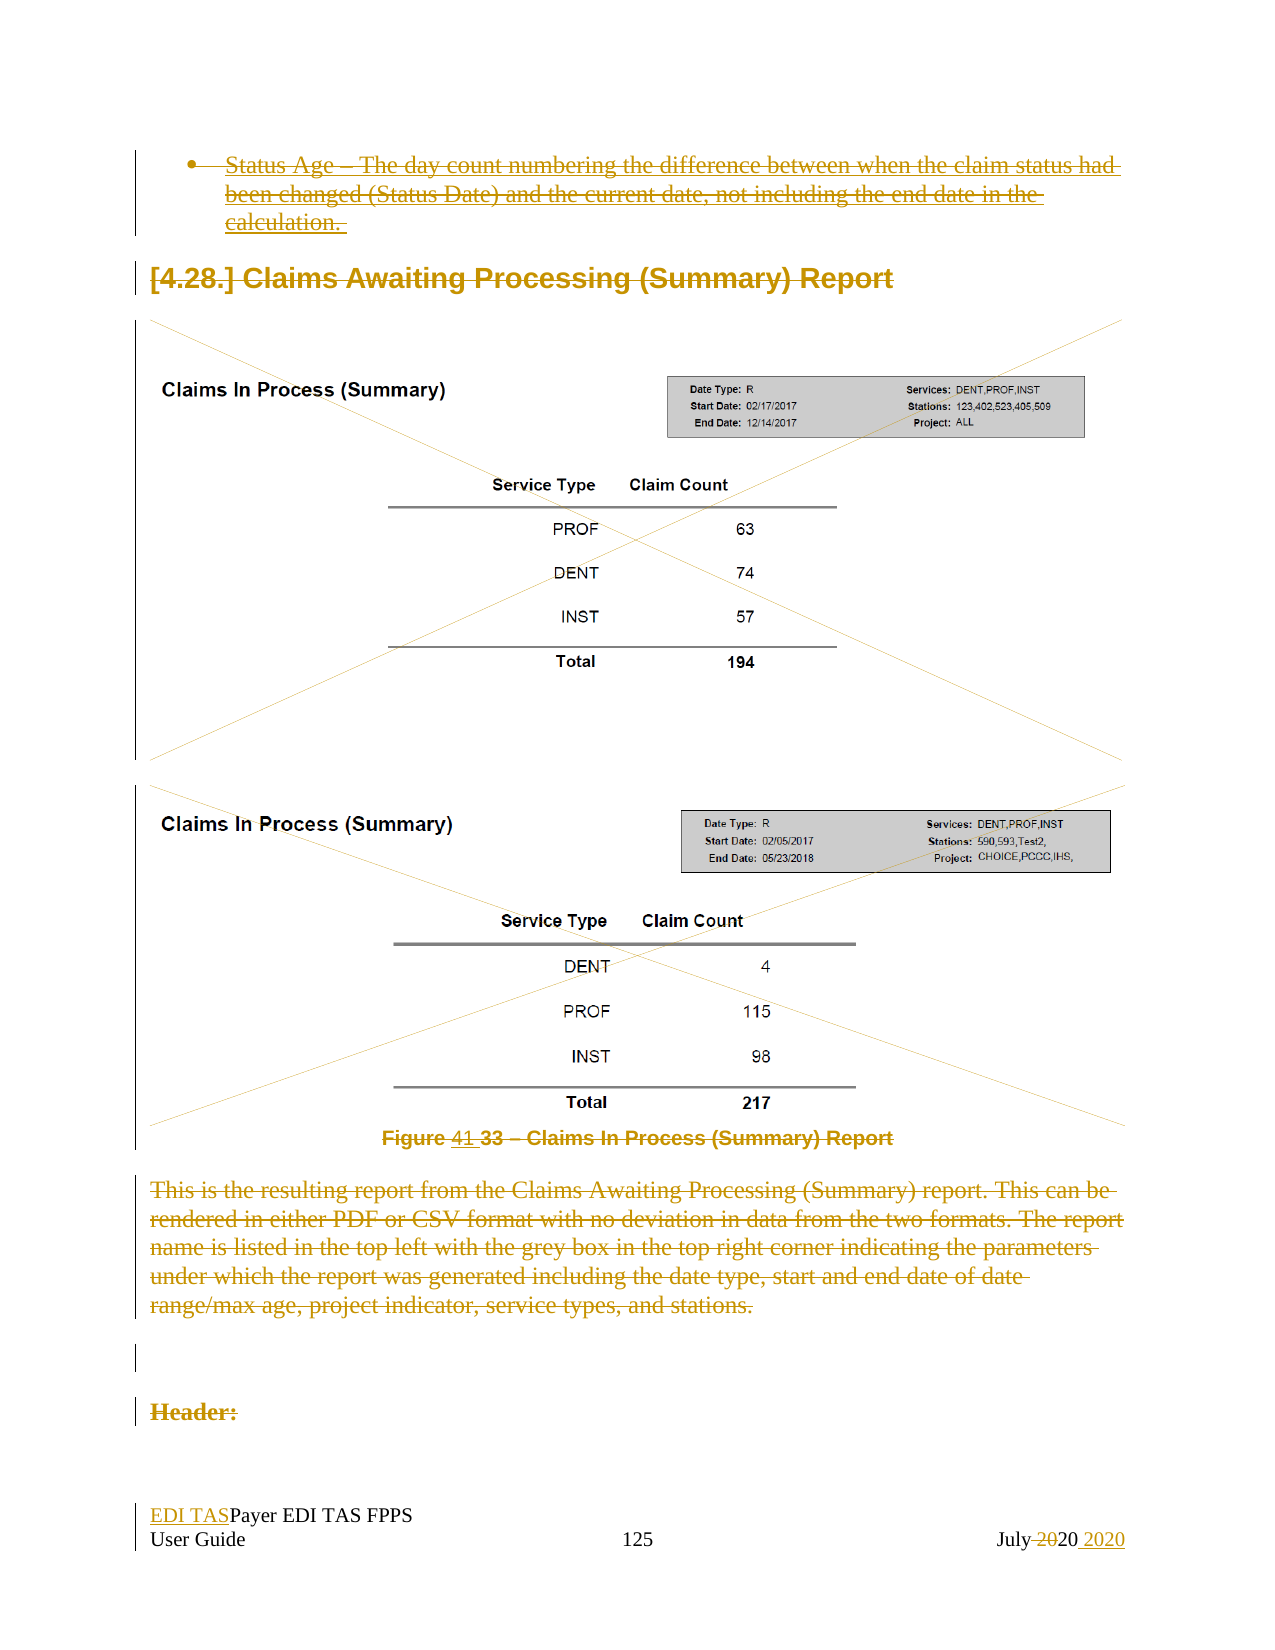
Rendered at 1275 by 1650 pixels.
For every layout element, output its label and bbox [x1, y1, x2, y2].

picture [640, 786, 1125, 1125]
picture [152, 785, 1122, 955]
picture [639, 321, 1122, 759]
picture [150, 786, 635, 1125]
picture [150, 321, 633, 759]
picture [151, 319, 1121, 539]
picture [151, 541, 1120, 761]
picture [153, 956, 1122, 1126]
